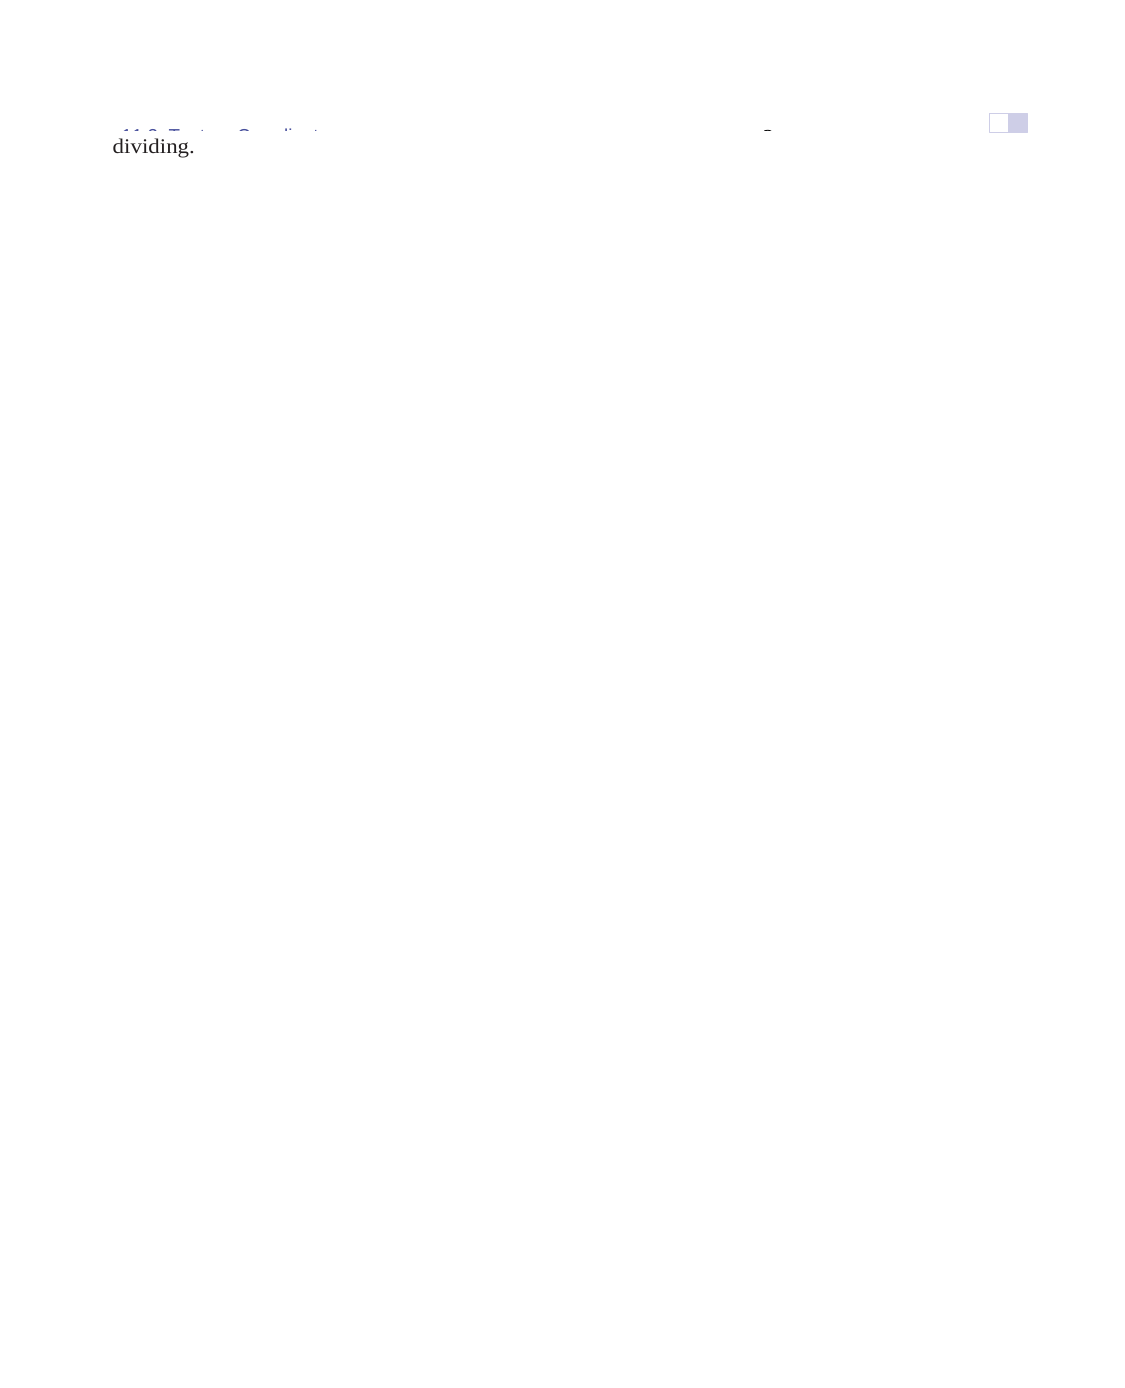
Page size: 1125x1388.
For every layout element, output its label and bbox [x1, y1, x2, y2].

text [112, 135, 786, 157]
